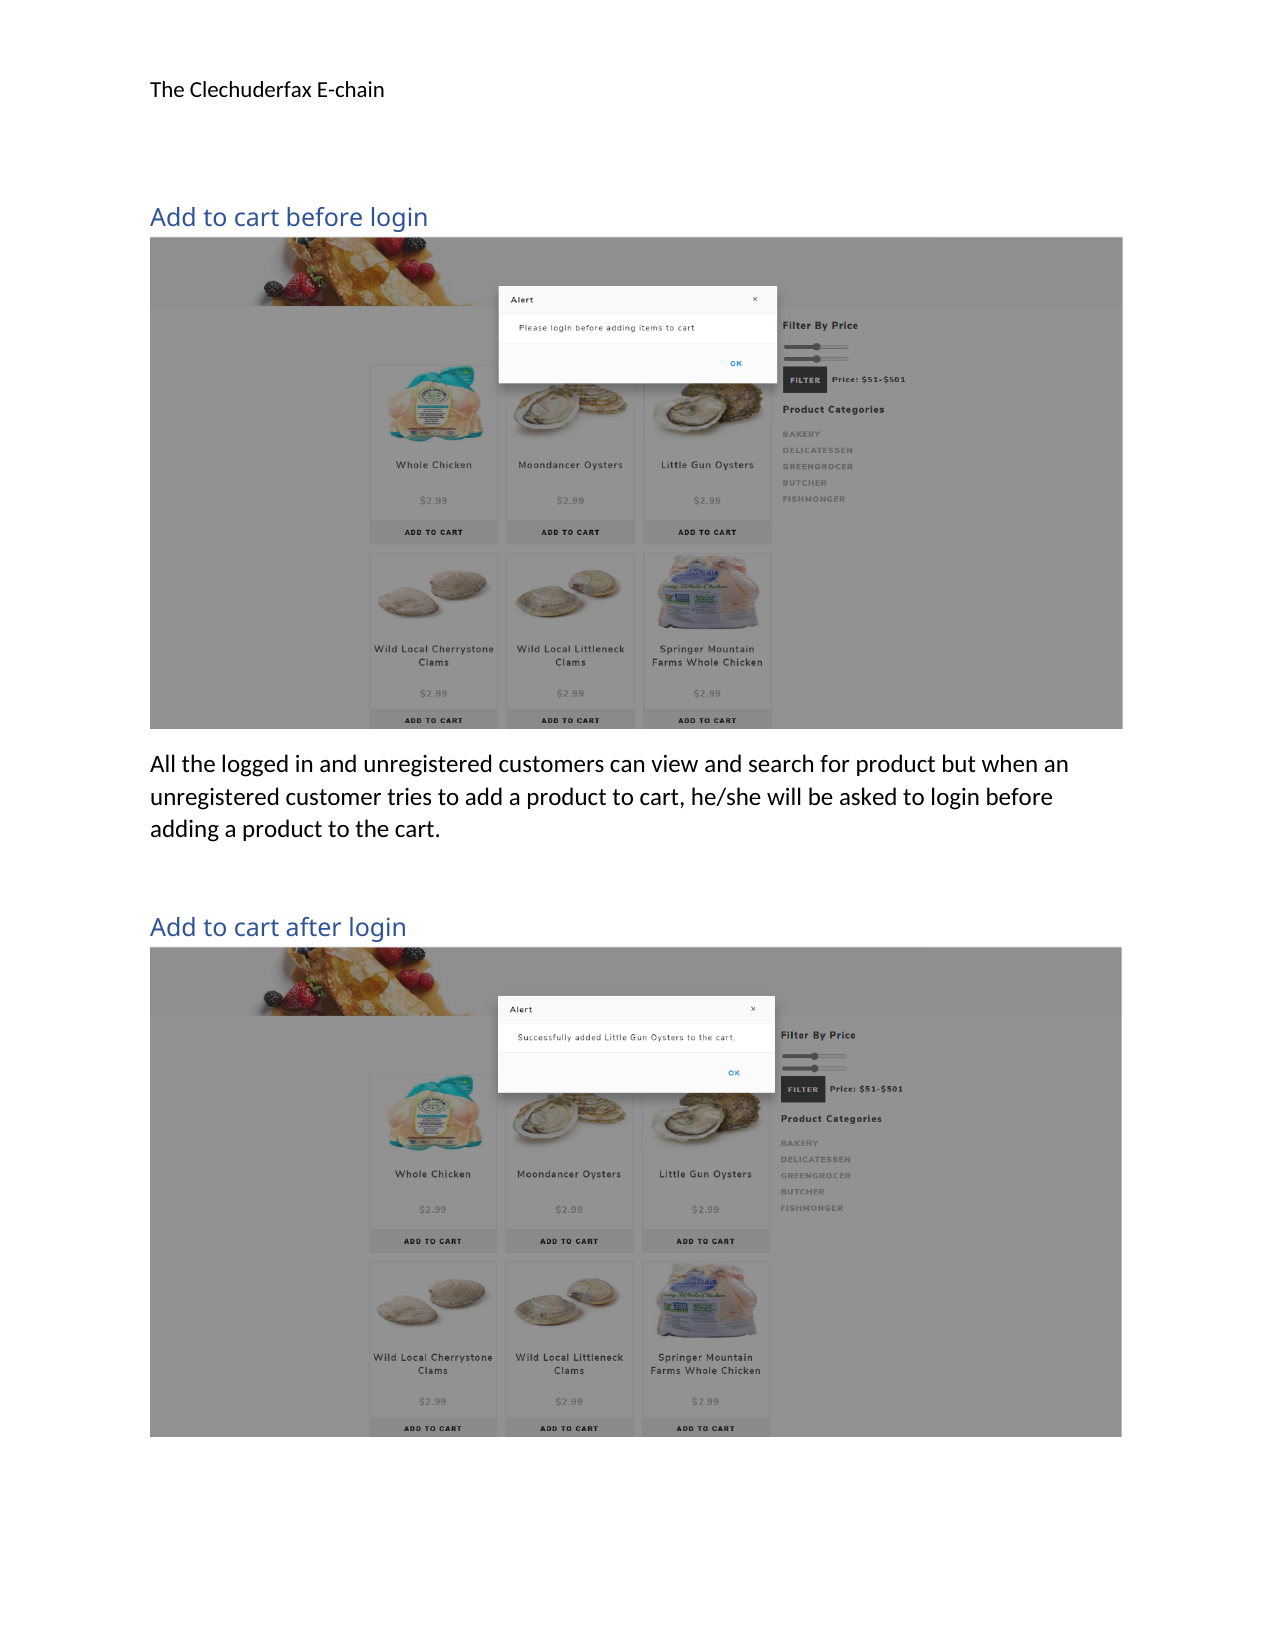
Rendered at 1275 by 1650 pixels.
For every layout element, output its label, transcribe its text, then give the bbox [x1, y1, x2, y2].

text All the logged in and unregistered customers can view and search for product but when an unregistered customer tries to add a product to cart, he/she will be asked to login before adding a product to the cart. [150, 748, 1125, 844]
picture [150, 236, 1123, 729]
subtitle Add to cart after login [150, 910, 1125, 944]
picture [150, 946, 1122, 1437]
subtitle Add to cart before login [150, 199, 1125, 234]
